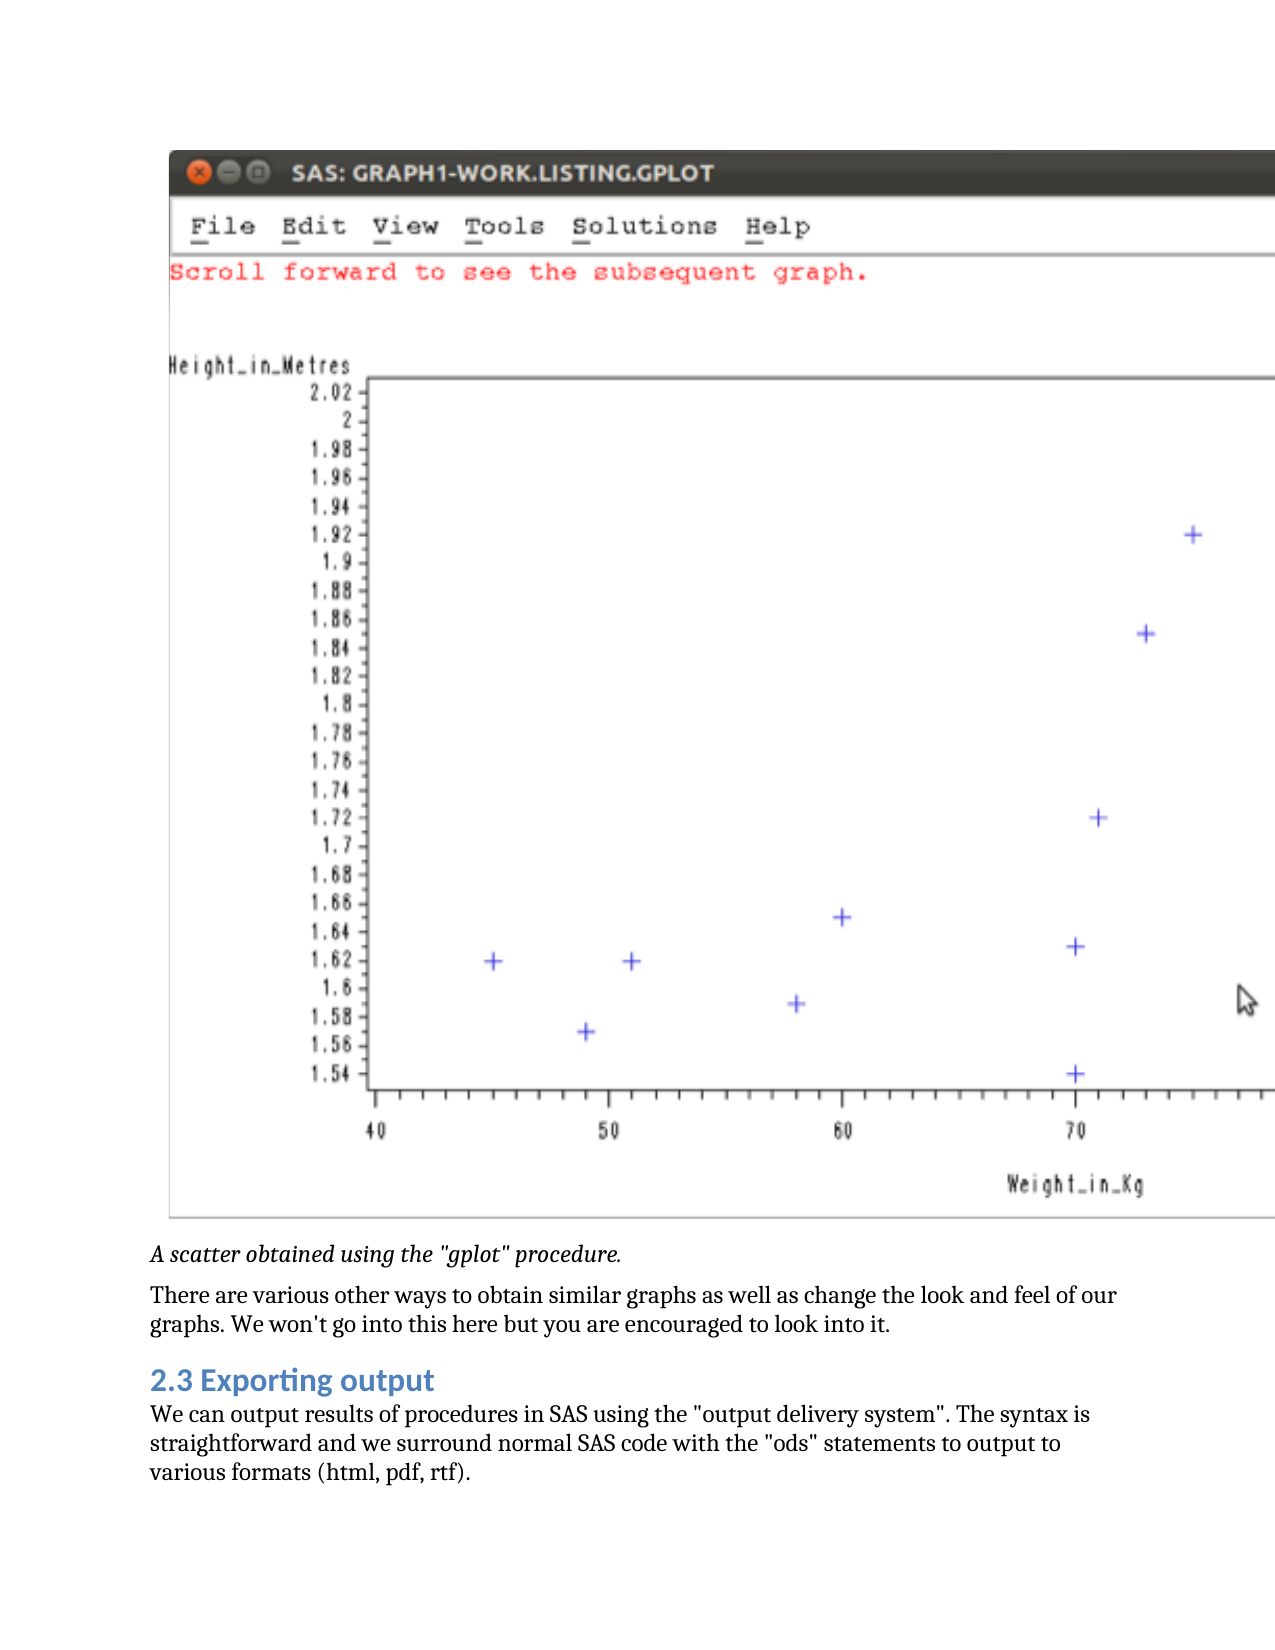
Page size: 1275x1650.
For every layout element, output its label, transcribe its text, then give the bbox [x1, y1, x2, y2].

text A scatter obtained using the "gplot" procedure. [150, 1239, 1125, 1268]
picture [168, 150, 1275, 1219]
subtitle 2.3 Exporting output [150, 1359, 1125, 1400]
text There are various other ways to obtain similar graphs as well as change the look and feel of our graphs. We won't go into this here but you are encouraged to look into it. [150, 1281, 1125, 1338]
text We can output results of procedures in SAS using the "output delivery system". The syntax is straightforward and we surround normal SAS code with the "ods" statements to output to various formats (html, pdf, rtf). [150, 1400, 1125, 1486]
